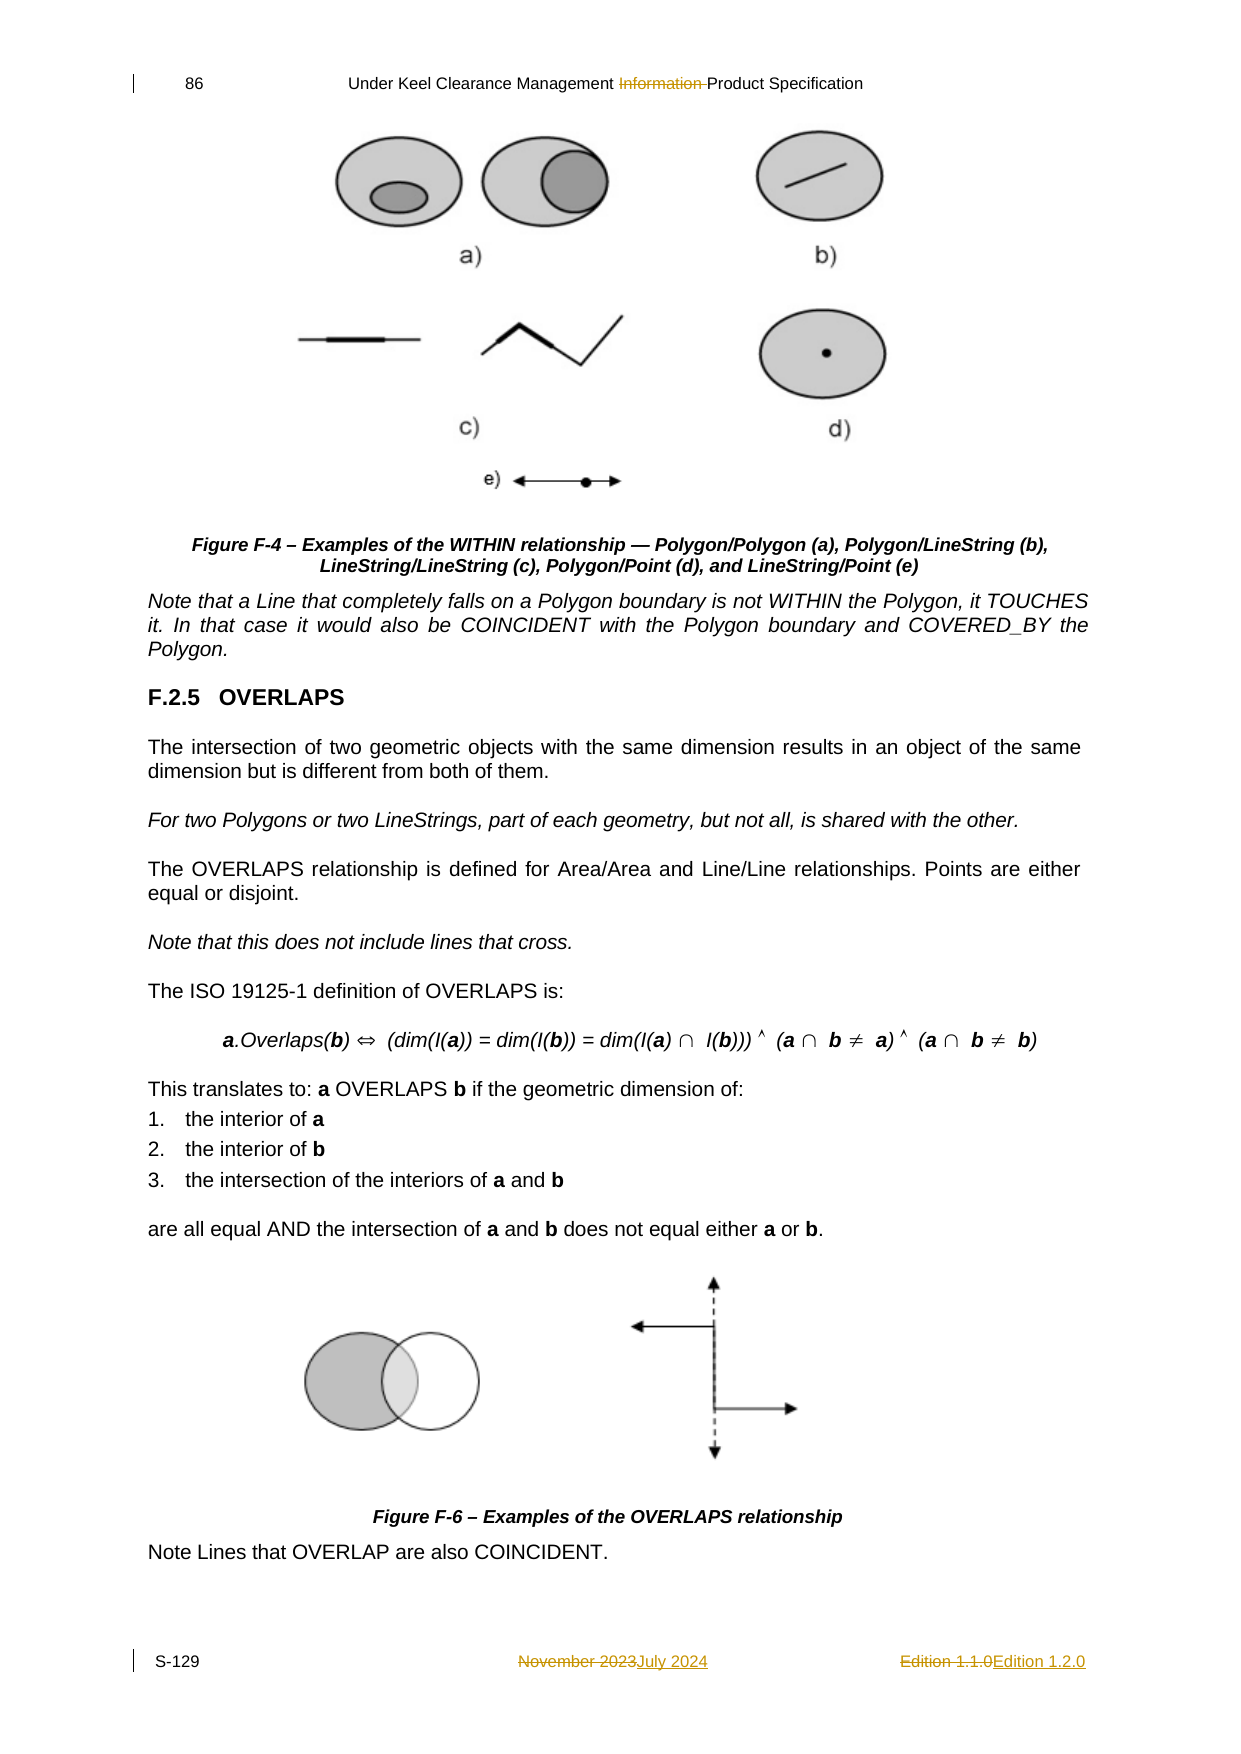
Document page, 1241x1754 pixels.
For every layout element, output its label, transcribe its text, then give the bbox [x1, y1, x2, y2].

text The ISO 19125-1 definition of OVERLAPS is: [148, 979, 1092, 1003]
text This translates to: a OVERLAPS b if the geometric dimension of: [148, 1077, 1092, 1101]
picture [289, 118, 942, 509]
text Note that a Line that completely falls on a Polygon boundary is not WITHIN the Polygon, it TOUCHES it. In that case it would also be COINCIDENT with the Polygon boundary and COVERED_BY the Polygon. [148, 589, 1092, 661]
subtitle OVERLAPS [148, 686, 1092, 710]
text Figure F-4 – Examples of the WITHIN relationship — Polygon/Polygon (a), Polygon/LineString (b), LineString/LineString (c), Polygon/Point (d), and LineString/Point (e) [148, 533, 1092, 577]
text The intersection of two geometric objects with the same dimension results in an object of the same dimension but is different from both of them. [148, 735, 1082, 783]
text For two Polygons or two LineStrings, part of each geometry, but not all, is shared with the other. [148, 808, 1082, 832]
list the interior of b [148, 1137, 1092, 1161]
text Figure F-6 – Examples of the OVERLAPS relationship [298, 1506, 1092, 1528]
list the intersection of the interiors of a and b [148, 1167, 1092, 1191]
picture [289, 1265, 818, 1481]
text The OVERLAPS relationship is defined for Area/Area and Line/Line relationships. Points are either equal or disjoint. [148, 857, 1082, 905]
list the interior of a [148, 1107, 1092, 1131]
text Note that this does not include lines that cross. [148, 930, 1082, 954]
text a.Overlaps(b) (dim(I(a)) = dim(I(b)) = dim(I(a) I(b))) (a b a) (a b b) [148, 1028, 1092, 1052]
text are all equal AND the intersection of a and b does not equal either a or b. [148, 1216, 1092, 1240]
text Note Lines that OVERLAP are also COINCIDENT. [148, 1540, 1082, 1564]
